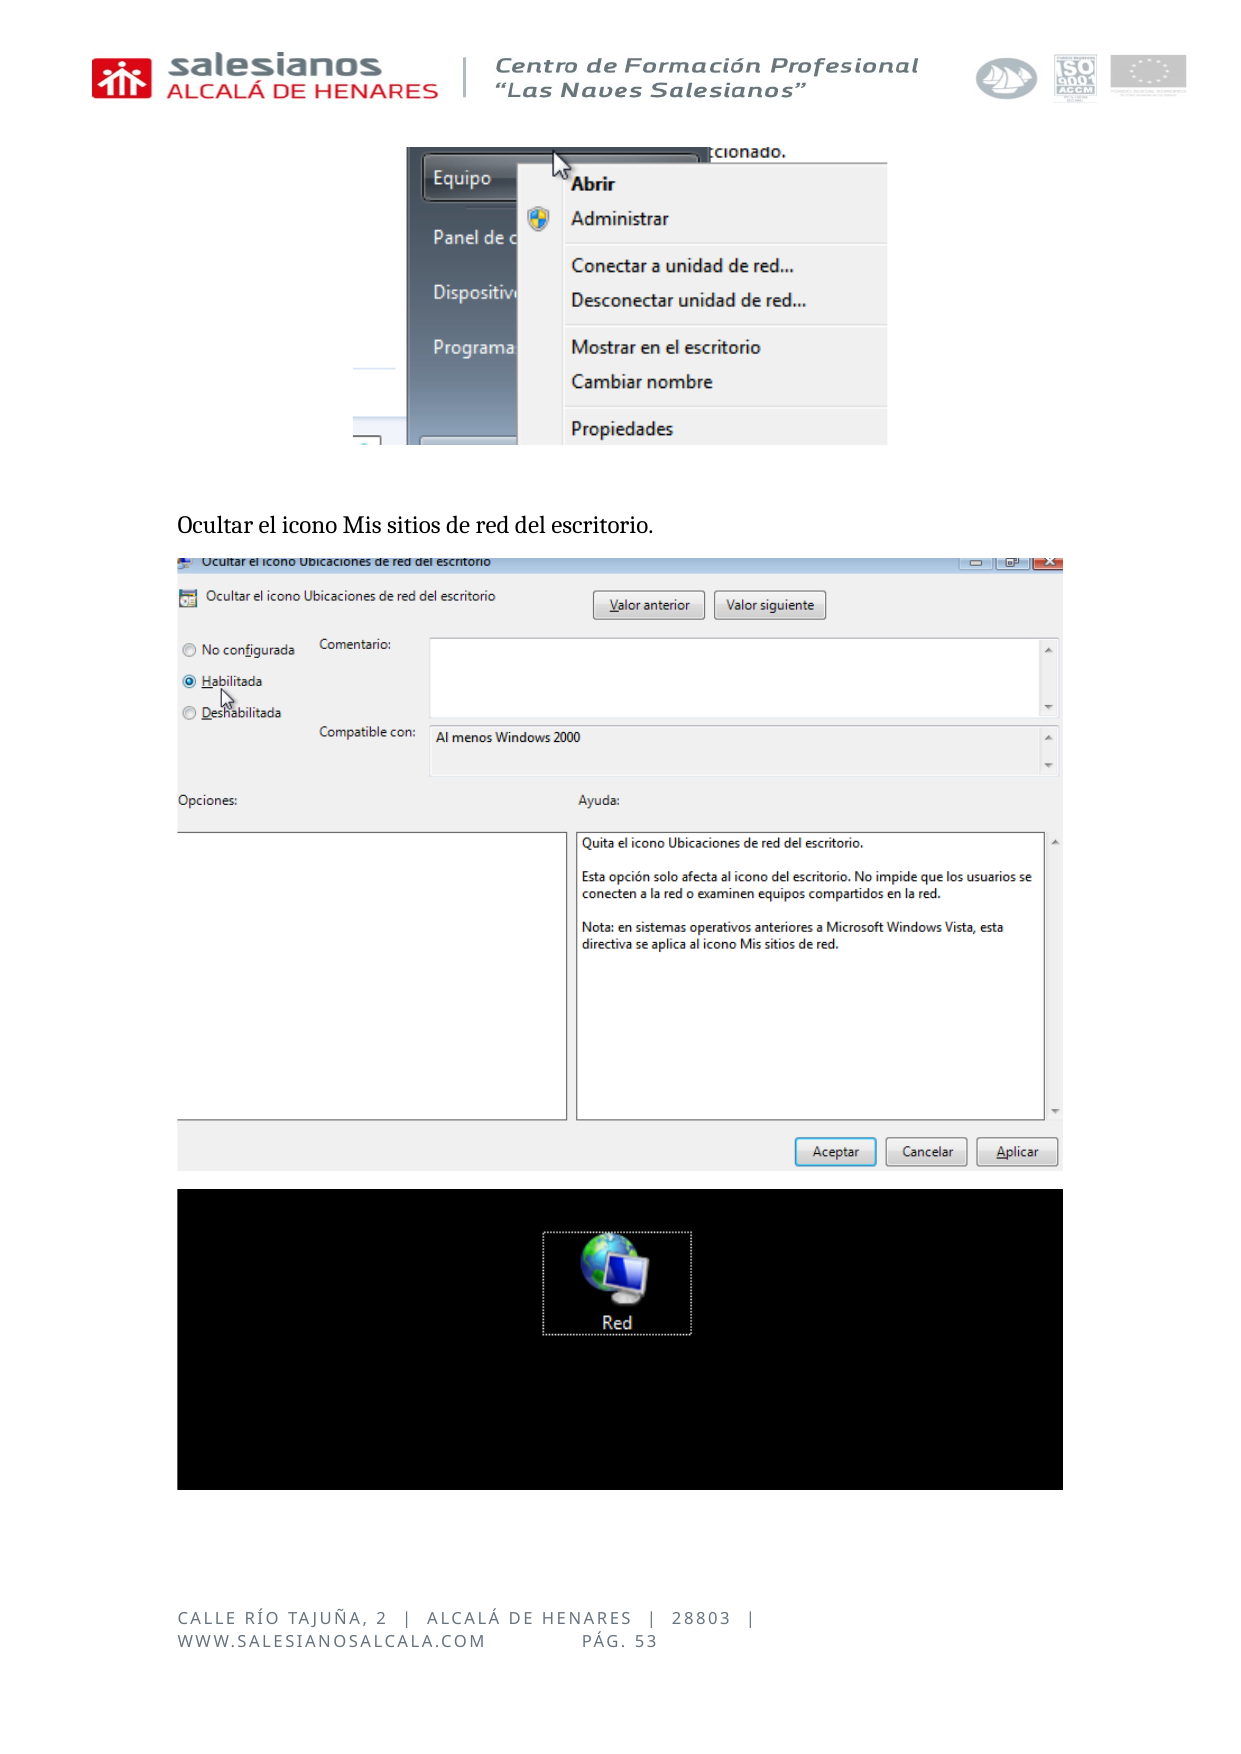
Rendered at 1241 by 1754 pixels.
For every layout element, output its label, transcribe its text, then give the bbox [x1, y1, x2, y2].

picture [177, 558, 1063, 1171]
picture [177, 1189, 1063, 1490]
text Ocultar el icono Mis sitios de red del escritorio. [177, 511, 1063, 540]
picture [352, 147, 888, 445]
